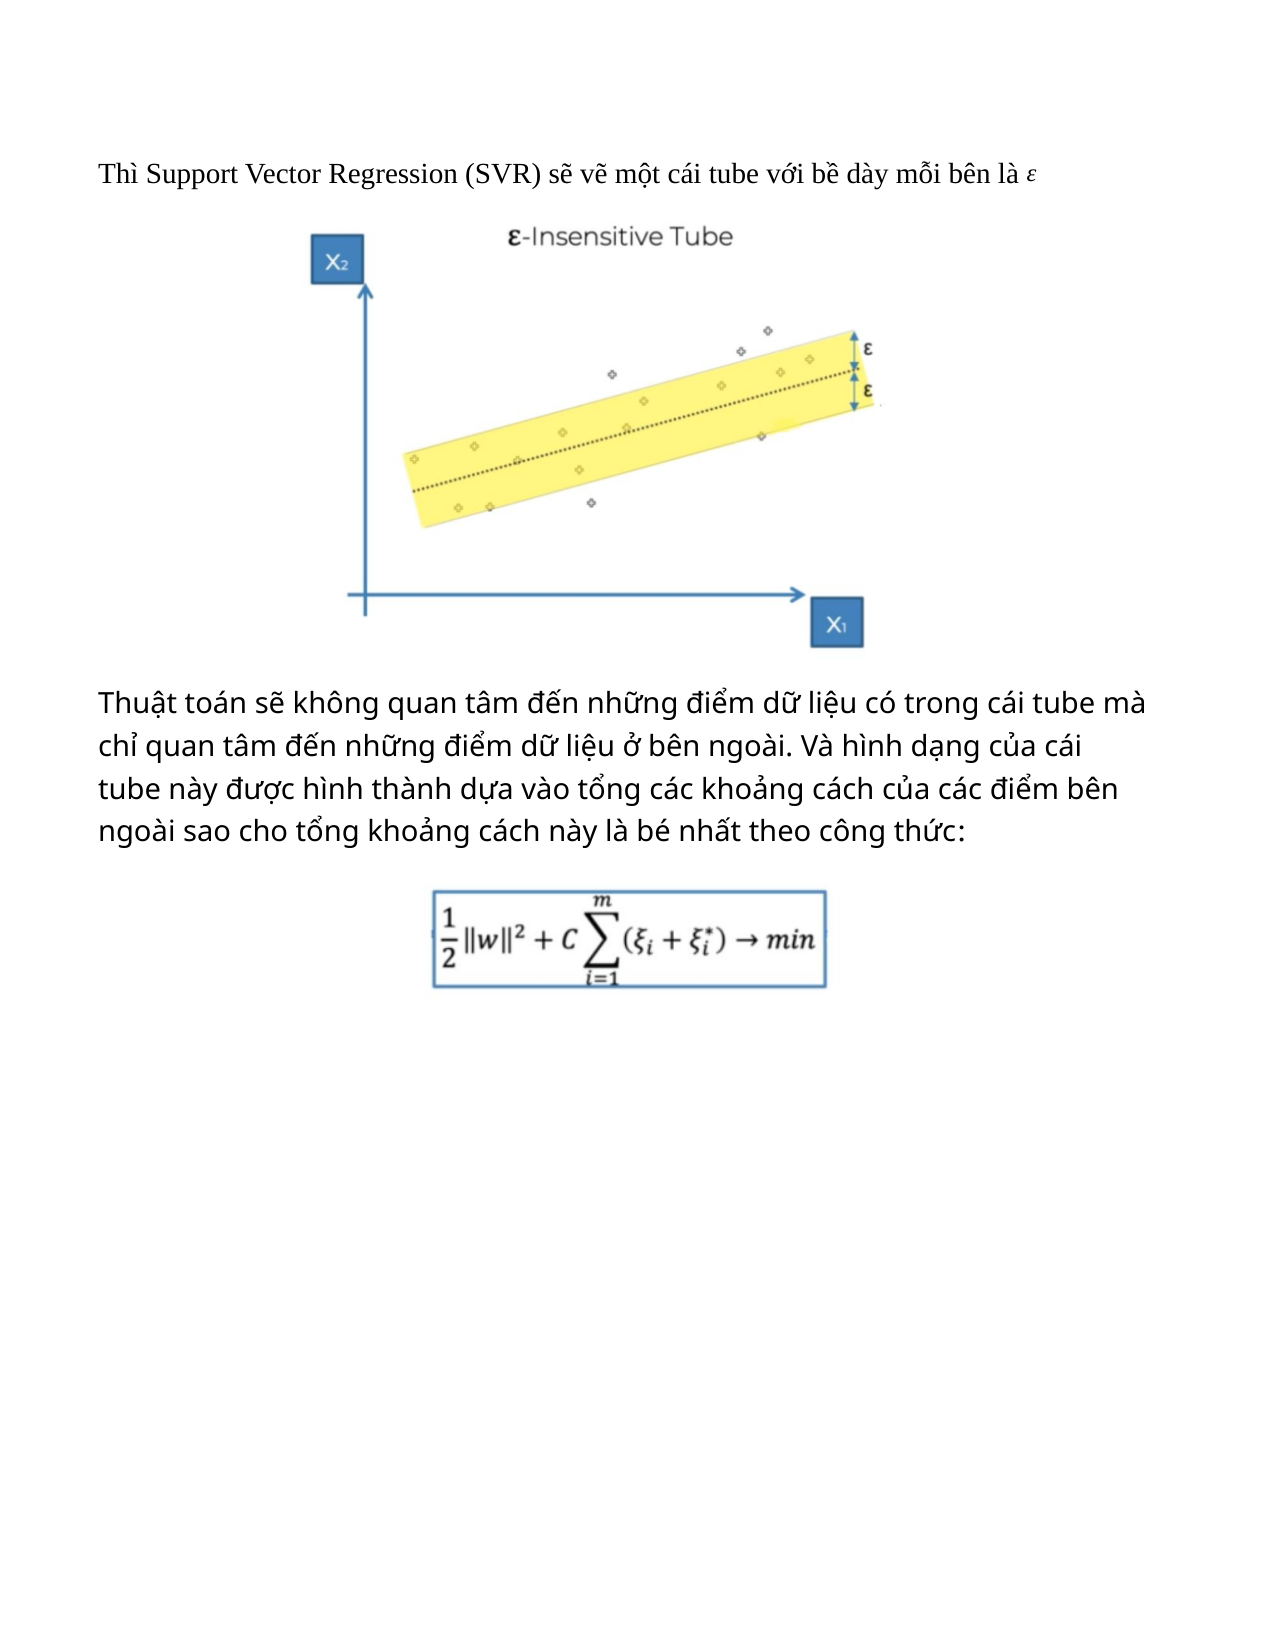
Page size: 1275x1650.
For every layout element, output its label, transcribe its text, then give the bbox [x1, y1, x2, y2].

picture [268, 209, 982, 663]
picture [403, 870, 847, 1011]
text Thì Support Vector Regression (SVR) sẽ vẽ một cái tube với bề dày mỗi bên là [98, 156, 1152, 190]
text Thuật toán sẽ không quan tâm đến những điểm dữ liệu có trong cái tube mà chỉ quan tâm đến những điểm dữ liệu ở bên ngoài. Và hình dạng của cái tube này được hình thành dựa vào tổng các khoảng cách của các điểm bên ngoài sao cho tổng khoảng cách này là bé nhất theo công thức: [98, 682, 1152, 850]
